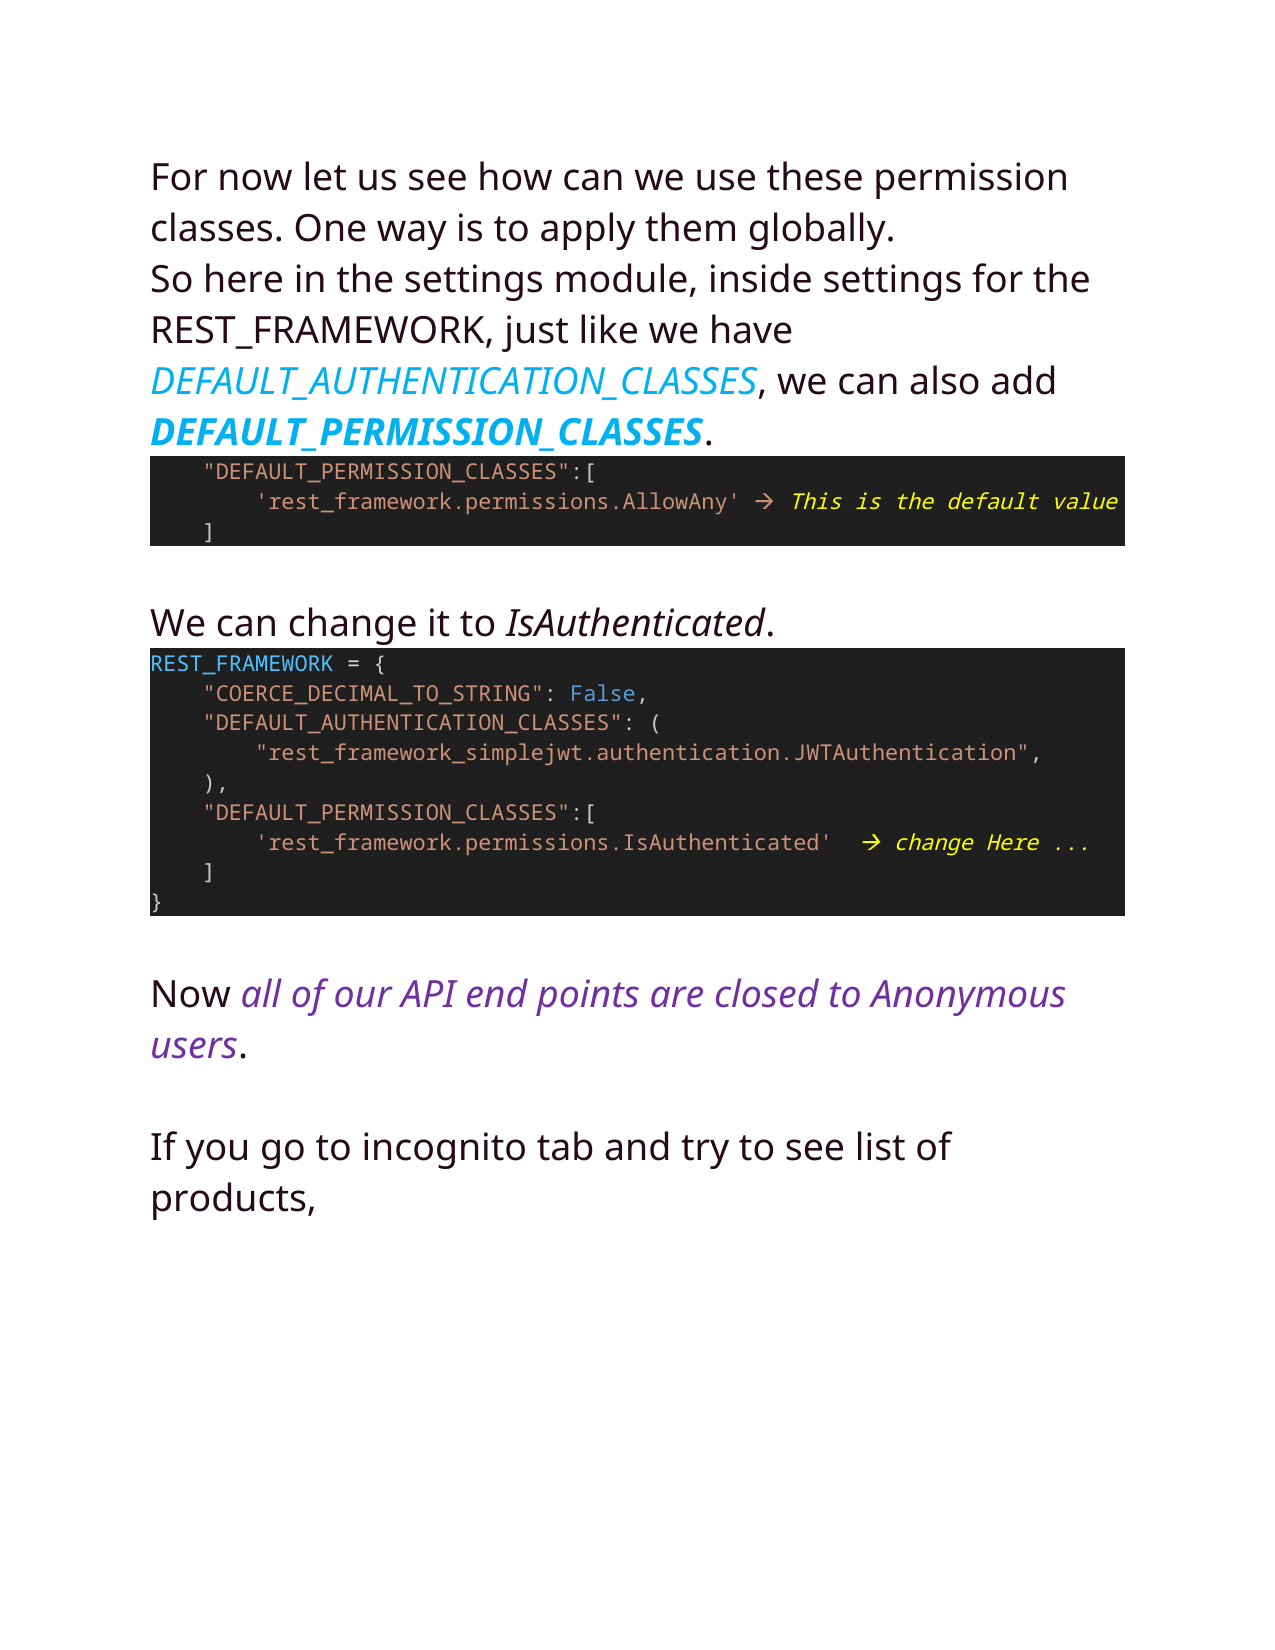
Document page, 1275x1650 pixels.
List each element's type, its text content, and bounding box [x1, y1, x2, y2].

text "rest_framework_simplejwt.authentication.JWTAuthentication", [150, 737, 1125, 767]
text For now let us see how can we use these permission classes. One way is to apply them globally. [150, 150, 1125, 252]
text "DEFAULT_PERMISSION_CLASSES":[ [150, 797, 1125, 826]
text If you go to incognito tab and try to see list of products, [150, 1120, 1125, 1222]
text REST_FRAMEWORK = { [150, 648, 1125, 677]
text "DEFAULT_AUTHENTICATION_CLASSES": ( [150, 707, 1125, 737]
text ] [150, 856, 1125, 886]
text 'rest_framework.permissions.AllowAny' This is the default value [150, 486, 1125, 516]
text 'rest_framework.permissions.IsAuthenticated' change Here ... [150, 826, 1125, 856]
text } [150, 886, 1125, 916]
text We can change it to IsAuthenticated. [150, 597, 1125, 648]
text Now all of our API end points are closed to Anonymous users. [150, 967, 1125, 1069]
text "COERCE_DECIMAL_TO_STRING": False, [150, 677, 1125, 707]
text ), [150, 767, 1125, 797]
text ] [150, 516, 1125, 546]
text So here in the settings module, inside settings for the REST_FRAMEWORK, just like we have DEFAULT_AUTHENTICATION_CLASSES, we can also add DEFAULT_PERMISSION_CLASSES. [150, 252, 1125, 456]
text "DEFAULT_PERMISSION_CLASSES":[ [150, 456, 1125, 486]
